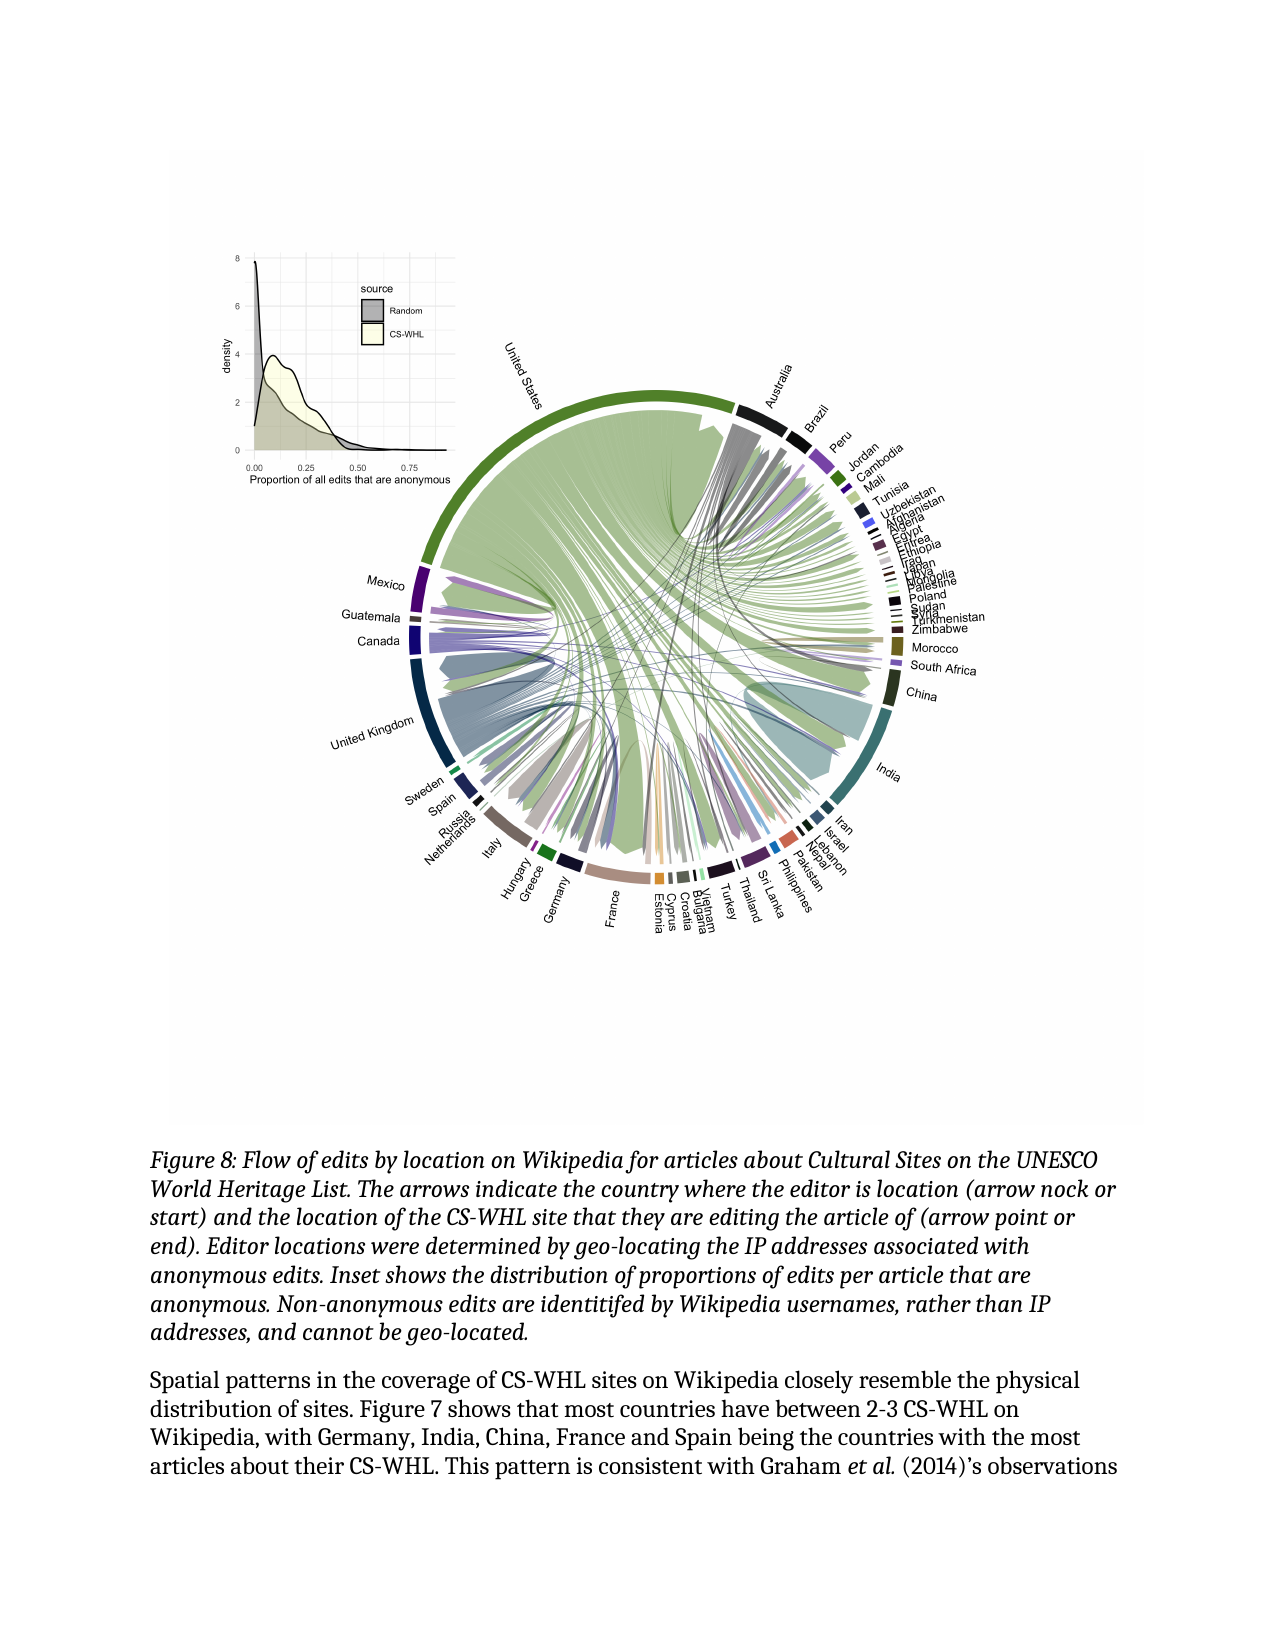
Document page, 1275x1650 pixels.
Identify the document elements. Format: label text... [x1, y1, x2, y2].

picture [168, 150, 1144, 1125]
text Figure 8: Flow of edits by location on Wikipedia for articles about Cultural Sites on the UNESCO World Heritage List. The arrows indicate the country where the editor is location (arrow nock or start) and the location of the CS-WHL site that they are editing the article of (arrow point or end). Editor locations were determined by geo-locating the IP addresses associated with anonymous edits. Inset shows the distribution of proportions of edits per article that are anonymous. Non-anonymous edits are identitifed by Wikipedia usernames, rather than IP addresses, and cannot be geo-located. [150, 1146, 1125, 1347]
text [150, 1366, 1125, 1481]
